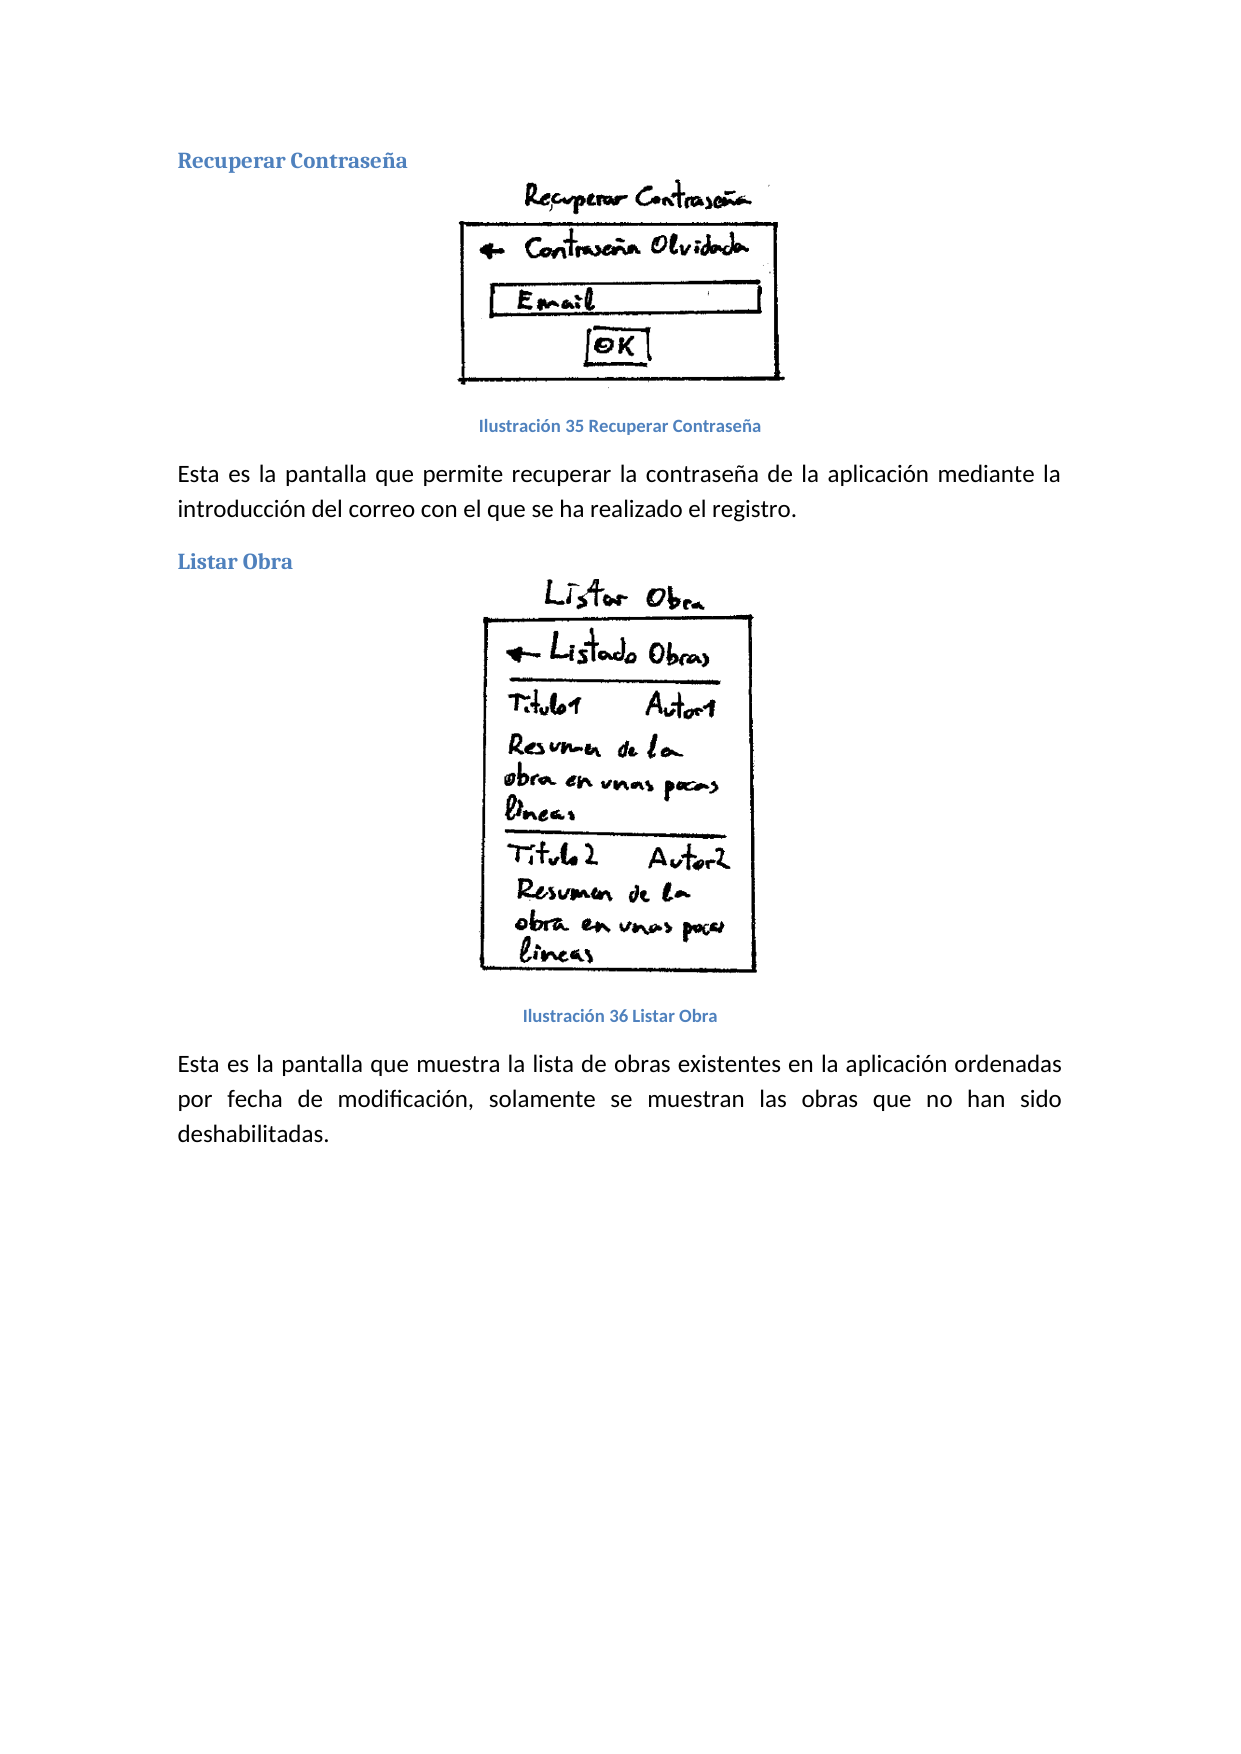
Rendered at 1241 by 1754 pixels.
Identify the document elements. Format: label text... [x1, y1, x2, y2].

subtitle Recuperar Contraseña [177, 148, 1063, 174]
text Esta es la pantalla que permite recuperar la contraseña de la aplicación mediante la introducción del correo con el que se ha realizado el registro. [177, 458, 1063, 523]
subtitle Listar Obra [177, 549, 1063, 575]
text Esta es la pantalla que muestra la lista de obras existentes en la aplicación ordenadas por fecha de modificación, solamente se muestran las obras que no han sido deshabilitadas. [177, 1048, 1063, 1149]
